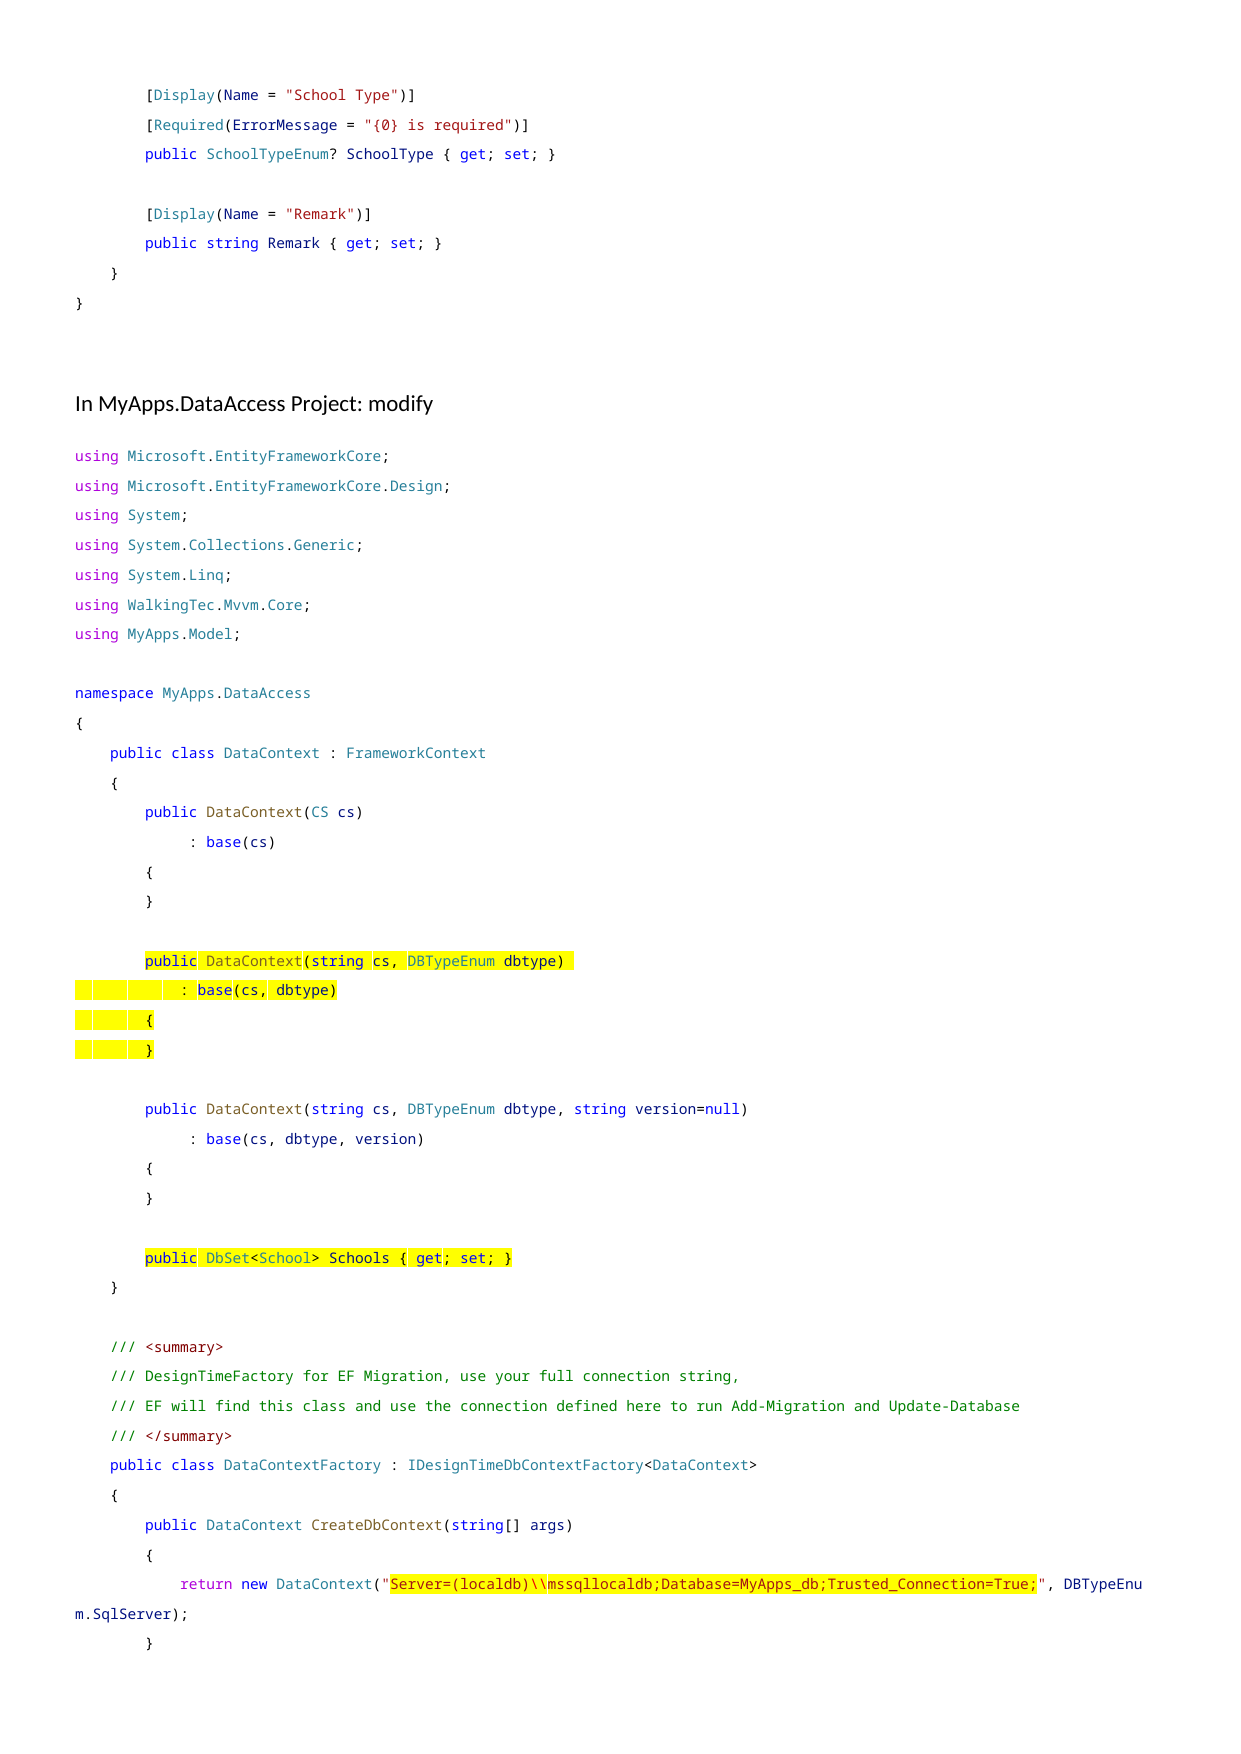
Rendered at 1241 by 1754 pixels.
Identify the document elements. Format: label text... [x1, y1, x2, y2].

text public DataContext(string cs, DBTypeEnum dbtype, string version=null) [75, 1089, 1165, 1119]
text public string Remark { get; set; } [75, 223, 1165, 253]
text } [75, 881, 1165, 911]
text using MyApps.Model; [75, 614, 1165, 644]
text using Microsoft.EntityFrameworkCore; [75, 436, 1165, 466]
text [Display(Name = "School Type")] [75, 75, 1165, 105]
text using System.Collections.Generic; [75, 525, 1165, 555]
text public class DataContext : FrameworkContext [75, 733, 1165, 763]
text using System.Linq; [75, 555, 1165, 584]
text public SchoolTypeEnum? SchoolType { get; set; } [75, 134, 1165, 164]
text using Microsoft.EntityFrameworkCore.Design; [75, 466, 1165, 495]
text } [75, 1178, 1165, 1208]
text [75, 105, 1165, 134]
text /// DesignTimeFactory for EF Migration, use your full connection string, [75, 1356, 1165, 1386]
text } [75, 1623, 1165, 1653]
text public class DataContextFactory : IDesignTimeDbContextFactory<DataContext> [75, 1445, 1165, 1475]
text In MyApps.DataAccess Project: modify [75, 389, 1165, 417]
text } [75, 1030, 1165, 1059]
text { [75, 703, 1165, 733]
text public DataContext(string cs, DBTypeEnum dbtype) [75, 941, 1165, 970]
text /// EF will find this class and use the connection defined here to run Add-Migration and Update-Database [75, 1386, 1165, 1416]
text { [75, 1475, 1165, 1505]
text using WalkingTec.Mvvm.Core; [75, 584, 1165, 614]
text namespace MyApps.DataAccess [75, 673, 1165, 703]
text { [75, 852, 1165, 881]
text public DataContext CreateDbContext(string[] args) [75, 1505, 1165, 1534]
text } [75, 1267, 1165, 1297]
text /// </summary> [75, 1416, 1165, 1445]
text { [75, 763, 1165, 792]
text : base(cs, dbtype) [75, 970, 1165, 1000]
text { [75, 1148, 1165, 1178]
text public DataContext(CS cs) [75, 792, 1165, 822]
text : base(cs) [75, 822, 1165, 852]
text return new DataContext("Server=(localdb)\\mssqllocaldb;Database=MyApps_db;Trusted_Connection=True;", DBTypeEnum.SqlServer); [75, 1564, 1165, 1623]
text : base(cs, dbtype, version) [75, 1119, 1165, 1148]
text [Display(Name = "Remark")] [75, 194, 1165, 223]
text } [75, 253, 1165, 283]
text { [75, 1000, 1165, 1030]
text { [75, 1534, 1165, 1564]
text public DbSet<School> Schools { get; set; } [75, 1238, 1165, 1267]
text /// <summary> [75, 1327, 1165, 1356]
text using System; [75, 495, 1165, 525]
text } [75, 283, 1165, 312]
